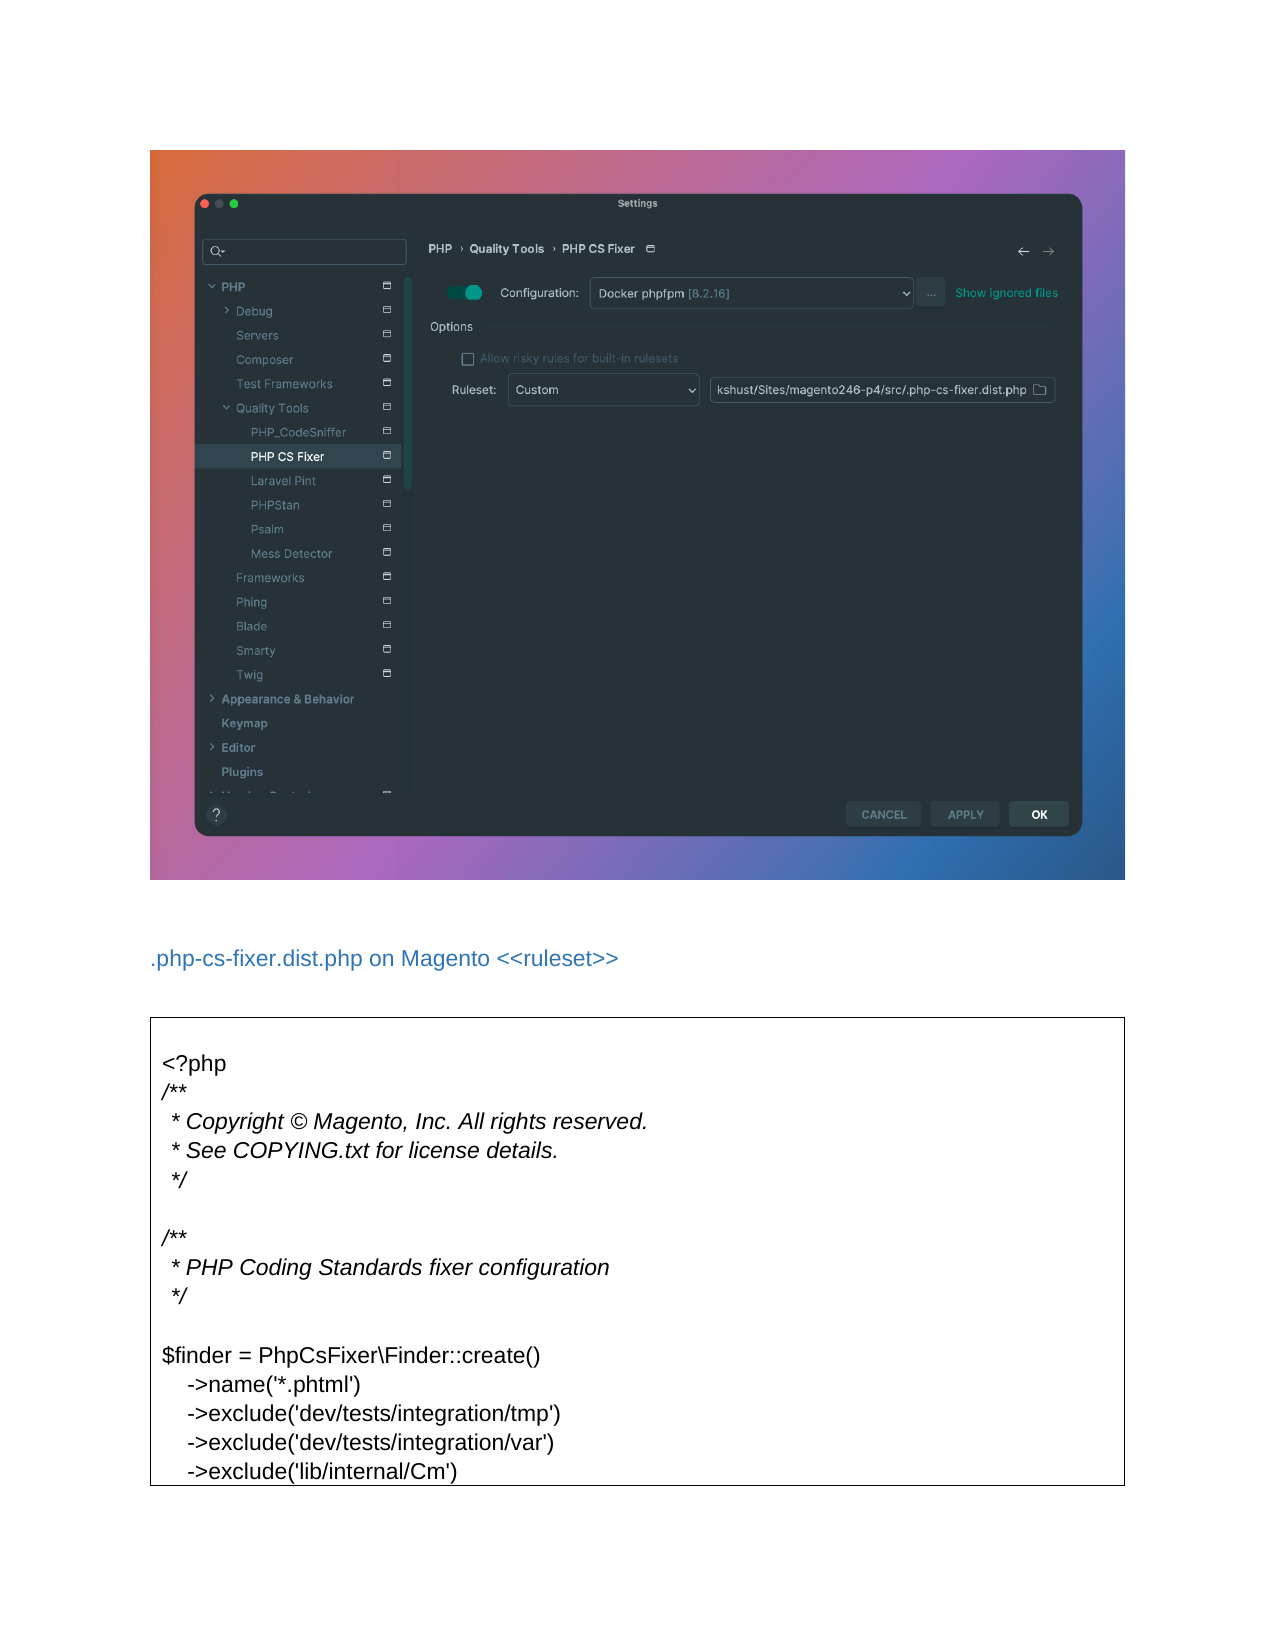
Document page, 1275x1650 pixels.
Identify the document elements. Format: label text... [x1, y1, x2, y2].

subtitle .php-cs-fixer.dist.php on Magento <<ruleset>> [150, 942, 1125, 971]
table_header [151, 1018, 1124, 1484]
picture [150, 150, 1125, 880]
